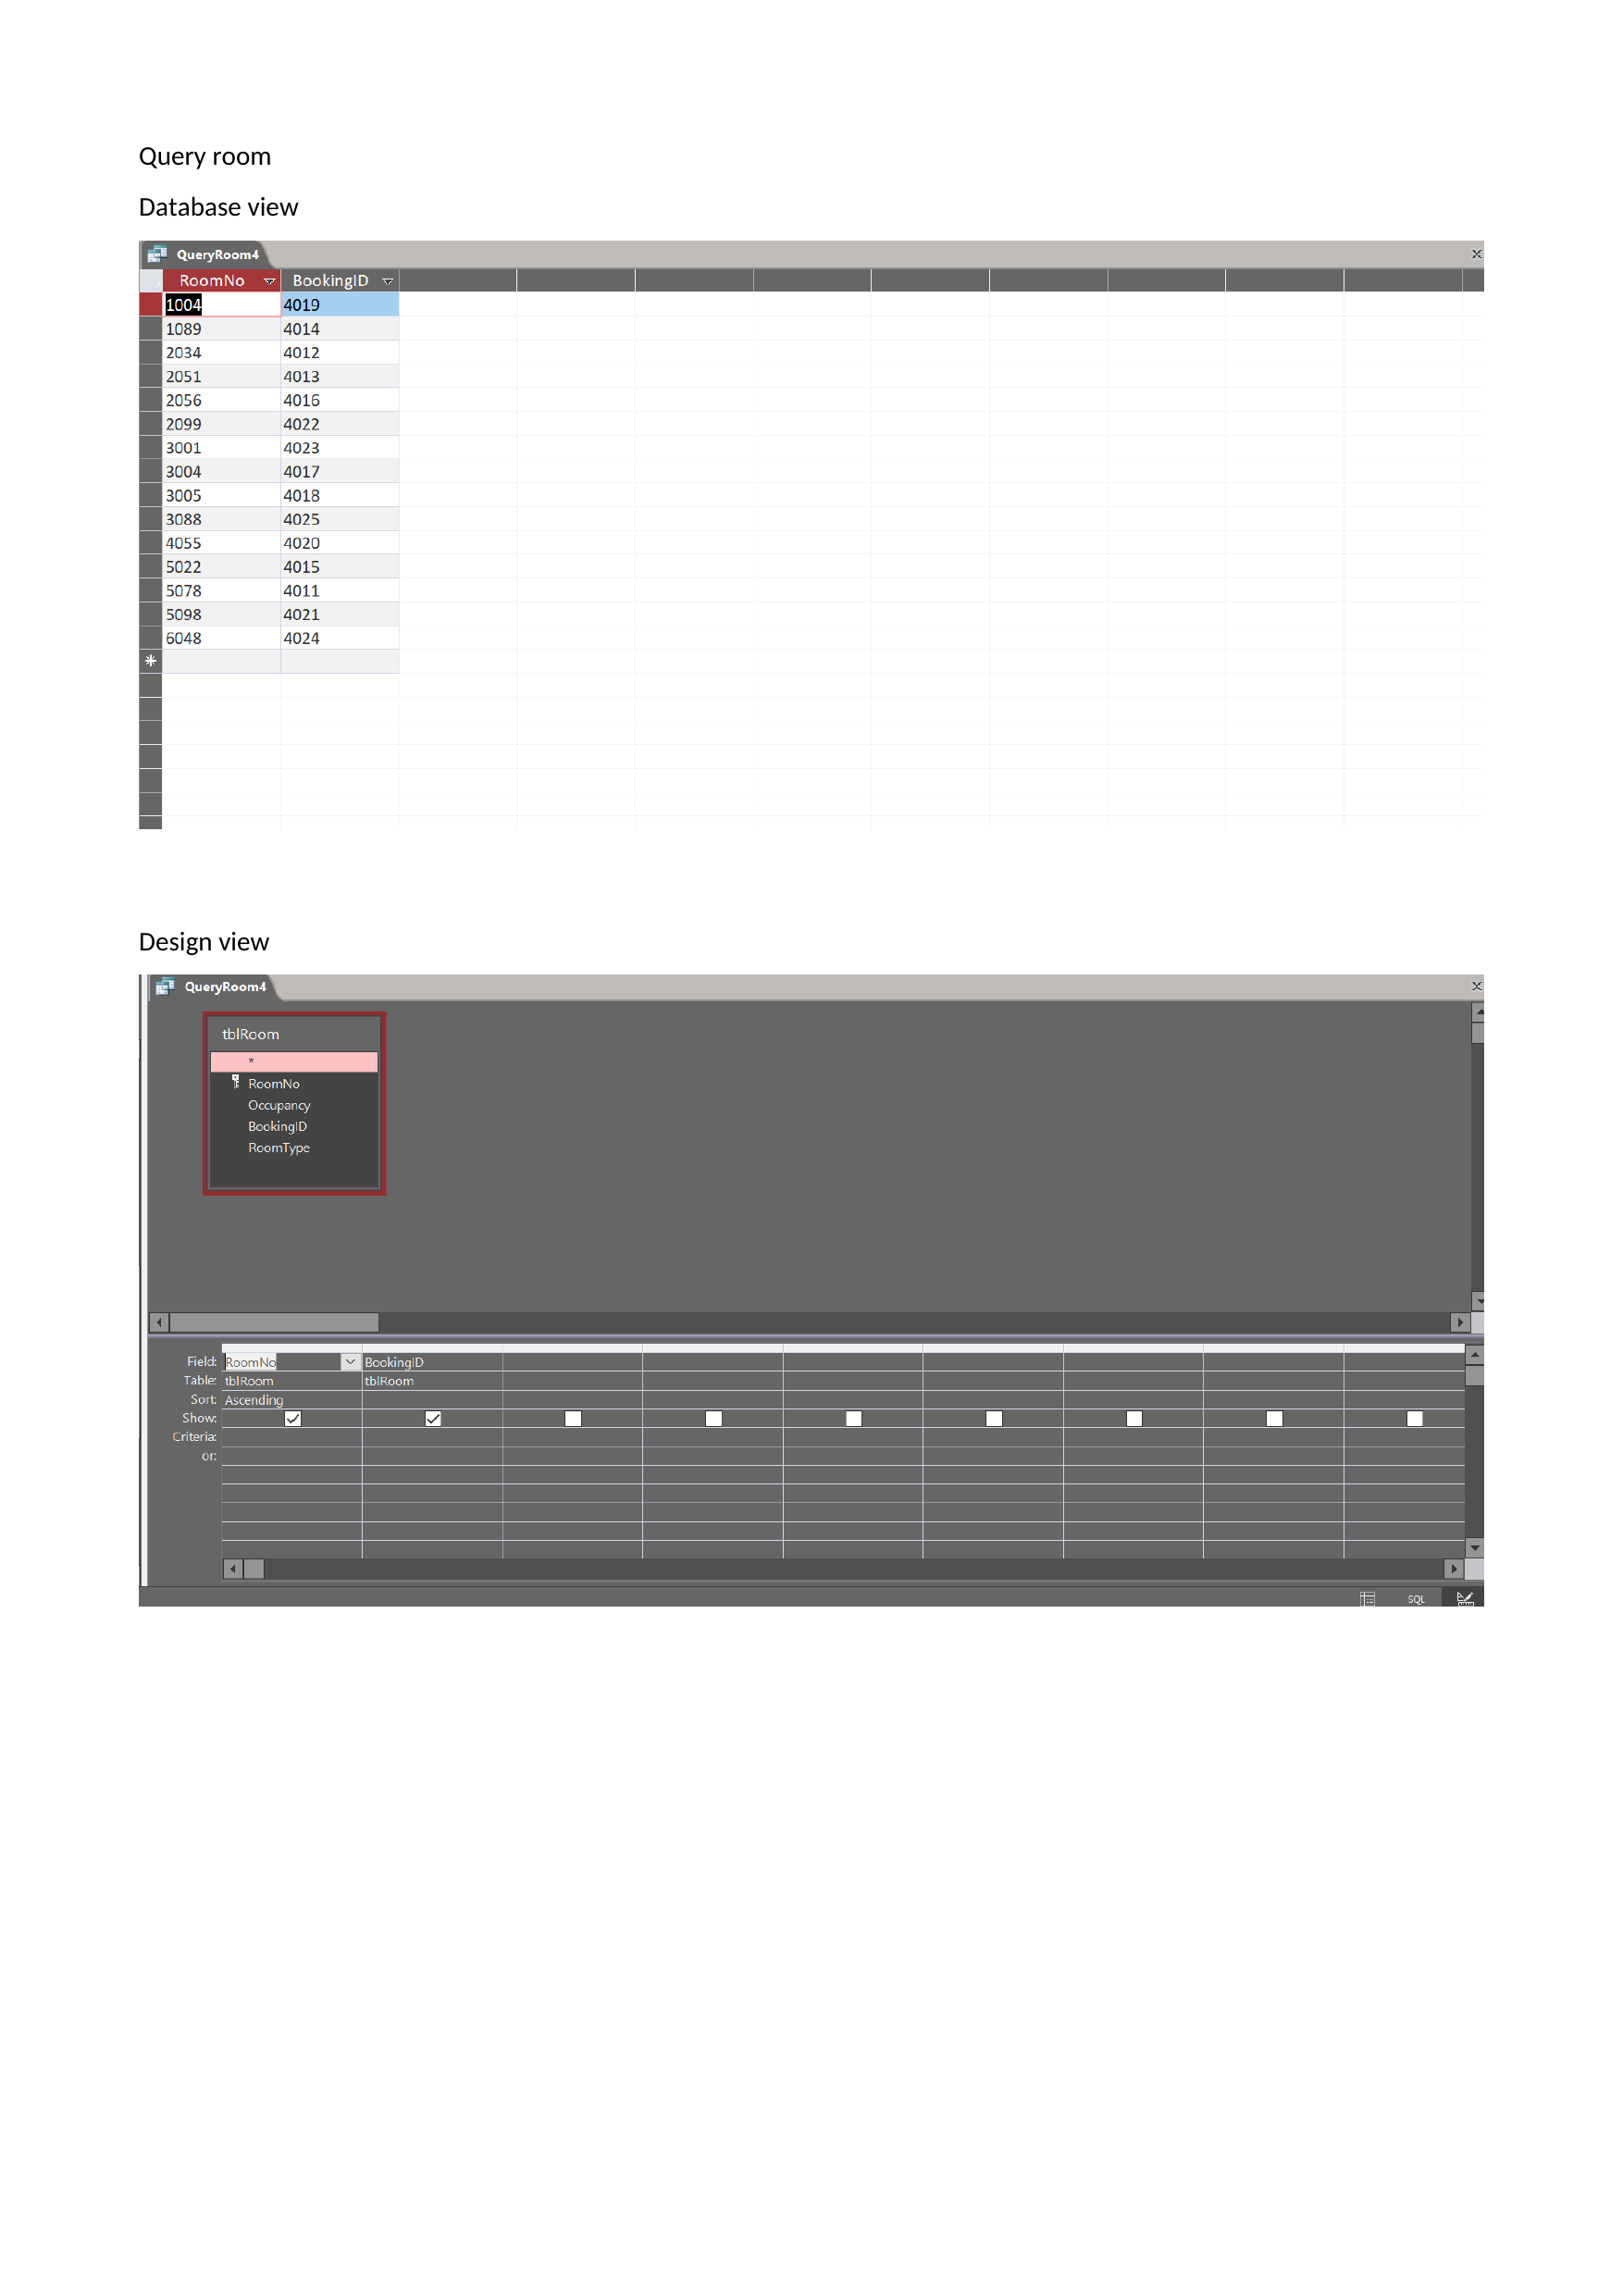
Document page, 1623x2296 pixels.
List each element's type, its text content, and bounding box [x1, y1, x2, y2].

text Database view [139, 190, 1484, 223]
text Design view [139, 925, 1484, 957]
text Query room [139, 139, 1484, 172]
picture [139, 974, 1484, 1607]
picture [139, 241, 1484, 829]
